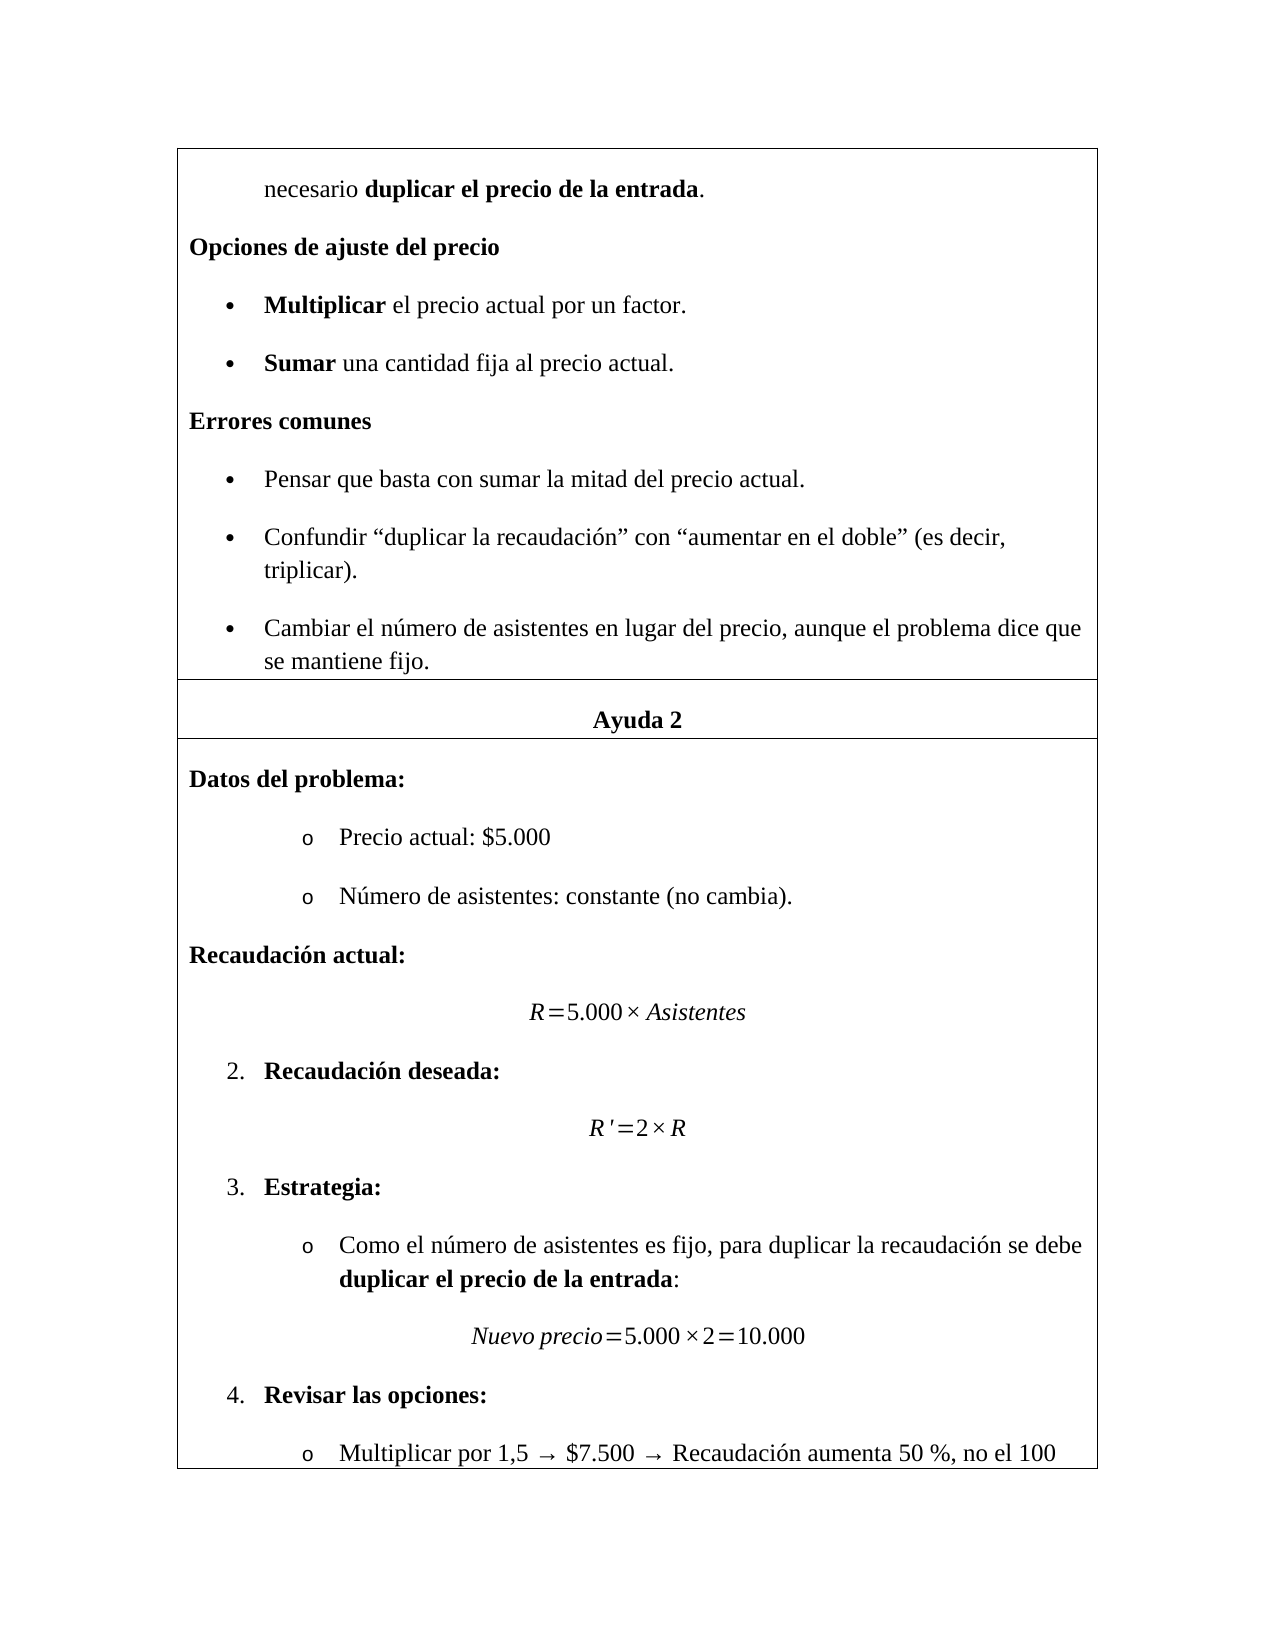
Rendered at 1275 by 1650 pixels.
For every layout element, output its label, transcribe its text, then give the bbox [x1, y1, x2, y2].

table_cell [178, 149, 1097, 679]
table_cell Ayuda 2 [178, 680, 1097, 738]
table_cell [178, 739, 1097, 1467]
